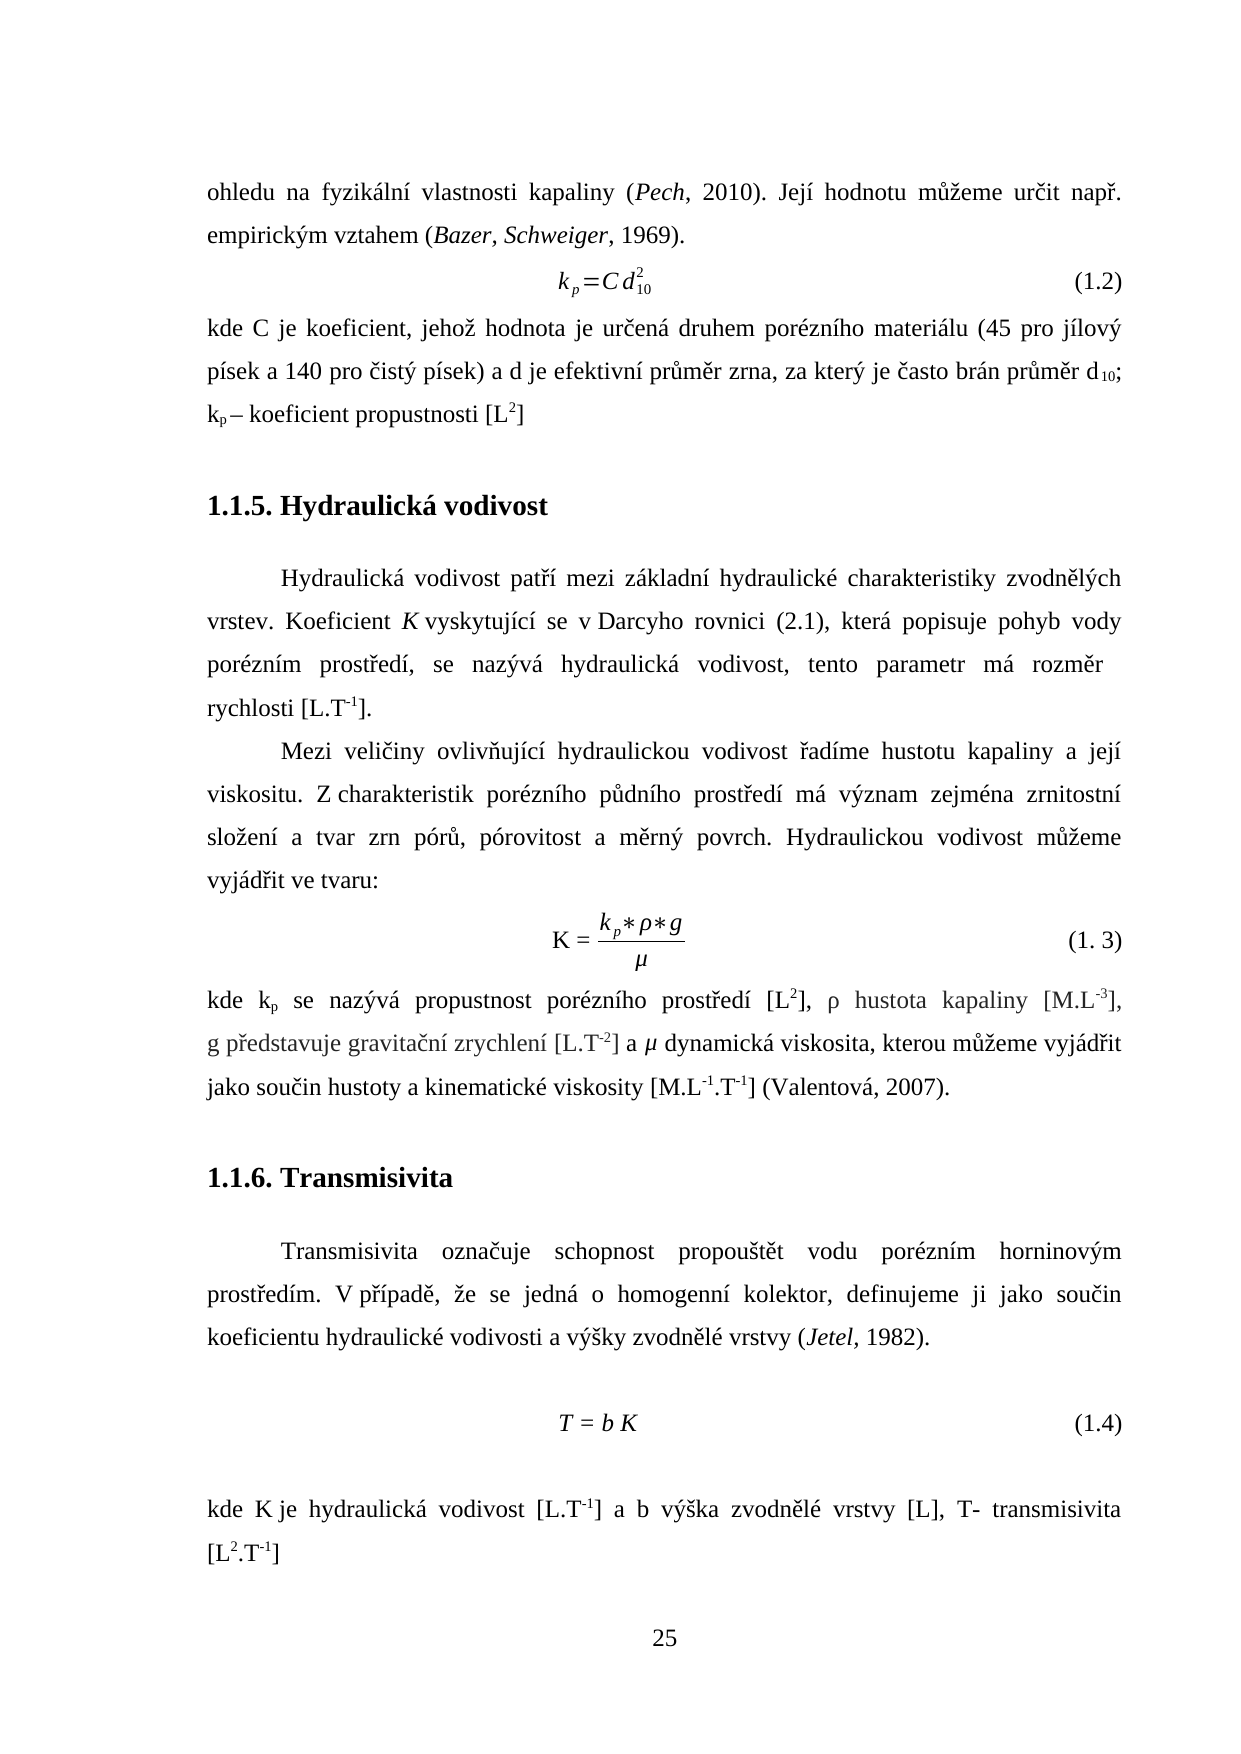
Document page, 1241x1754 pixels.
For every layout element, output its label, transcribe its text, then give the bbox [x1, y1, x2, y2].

list K = (1. 3) [207, 908, 1122, 971]
subtitle 1.1.5. Hydraulická vodivost [207, 488, 1122, 521]
list (1.2) [207, 263, 1122, 298]
list kde kp se nazývá propustnost porézního prostředí [L2], ρ hustota kapaliny [M.L-3], g představuje gravitační zrychlení [L.T-2] a dynamická viskosita, kterou můžeme vyjádřit jako součin hustoty a kinematické viskosity [M.L-1.T-1] (Valentová, 2007). [207, 985, 1122, 1100]
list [207, 177, 1122, 249]
list Mezi veličiny ovlivňující hydraulickou vodivost řadíme hustotu kapaliny a její viskositu. Z charakteristik porézního půdního prostředí má význam zejména zrnitostní složení a tvar zrn pórů, pórovitost a měrný povrch. Hydraulickou vodivost můžeme vyjádřit ve tvaru: [207, 736, 1122, 894]
text kde C je koeficient, jehož hodnota je určená druhem porézního materiálu (45 pro jílový písek a 140 pro čistý písek) a d je efektivní průměr zrna, za který je často brán průměr d10; kp – koeficient propustnosti [L2] [207, 313, 1122, 428]
text T = b K (1.4) [207, 1408, 1122, 1437]
list Transmisivita označuje schopnost propouštět vodu porézním horninovým prostředím. V případě, že se jedná o homogenní kolektor, definujeme ji jako součin koeficientu hydraulické vodivosti a výšky zvodnělé vrstvy (Jetel, 1982). [207, 1236, 1122, 1351]
subtitle 1.1.6. Transmisivita [207, 1161, 1122, 1194]
list kde K je hydraulická vodivost [L.T-1] a b výška zvodnělé vrstvy [L], T- transmisivita [L2.T-1] [207, 1494, 1122, 1566]
list Hydraulická vodivost patří mezi základní hydraulické charakteristiky zvodnělých vrstev. Koeficient K vyskytující se v Darcyho rovnici (2.1), která popisuje pohyb vody porézním prostředí, se nazývá hydraulická vodivost, tento parametr má rozměr rychlosti [L.T-1]. [207, 563, 1122, 721]
